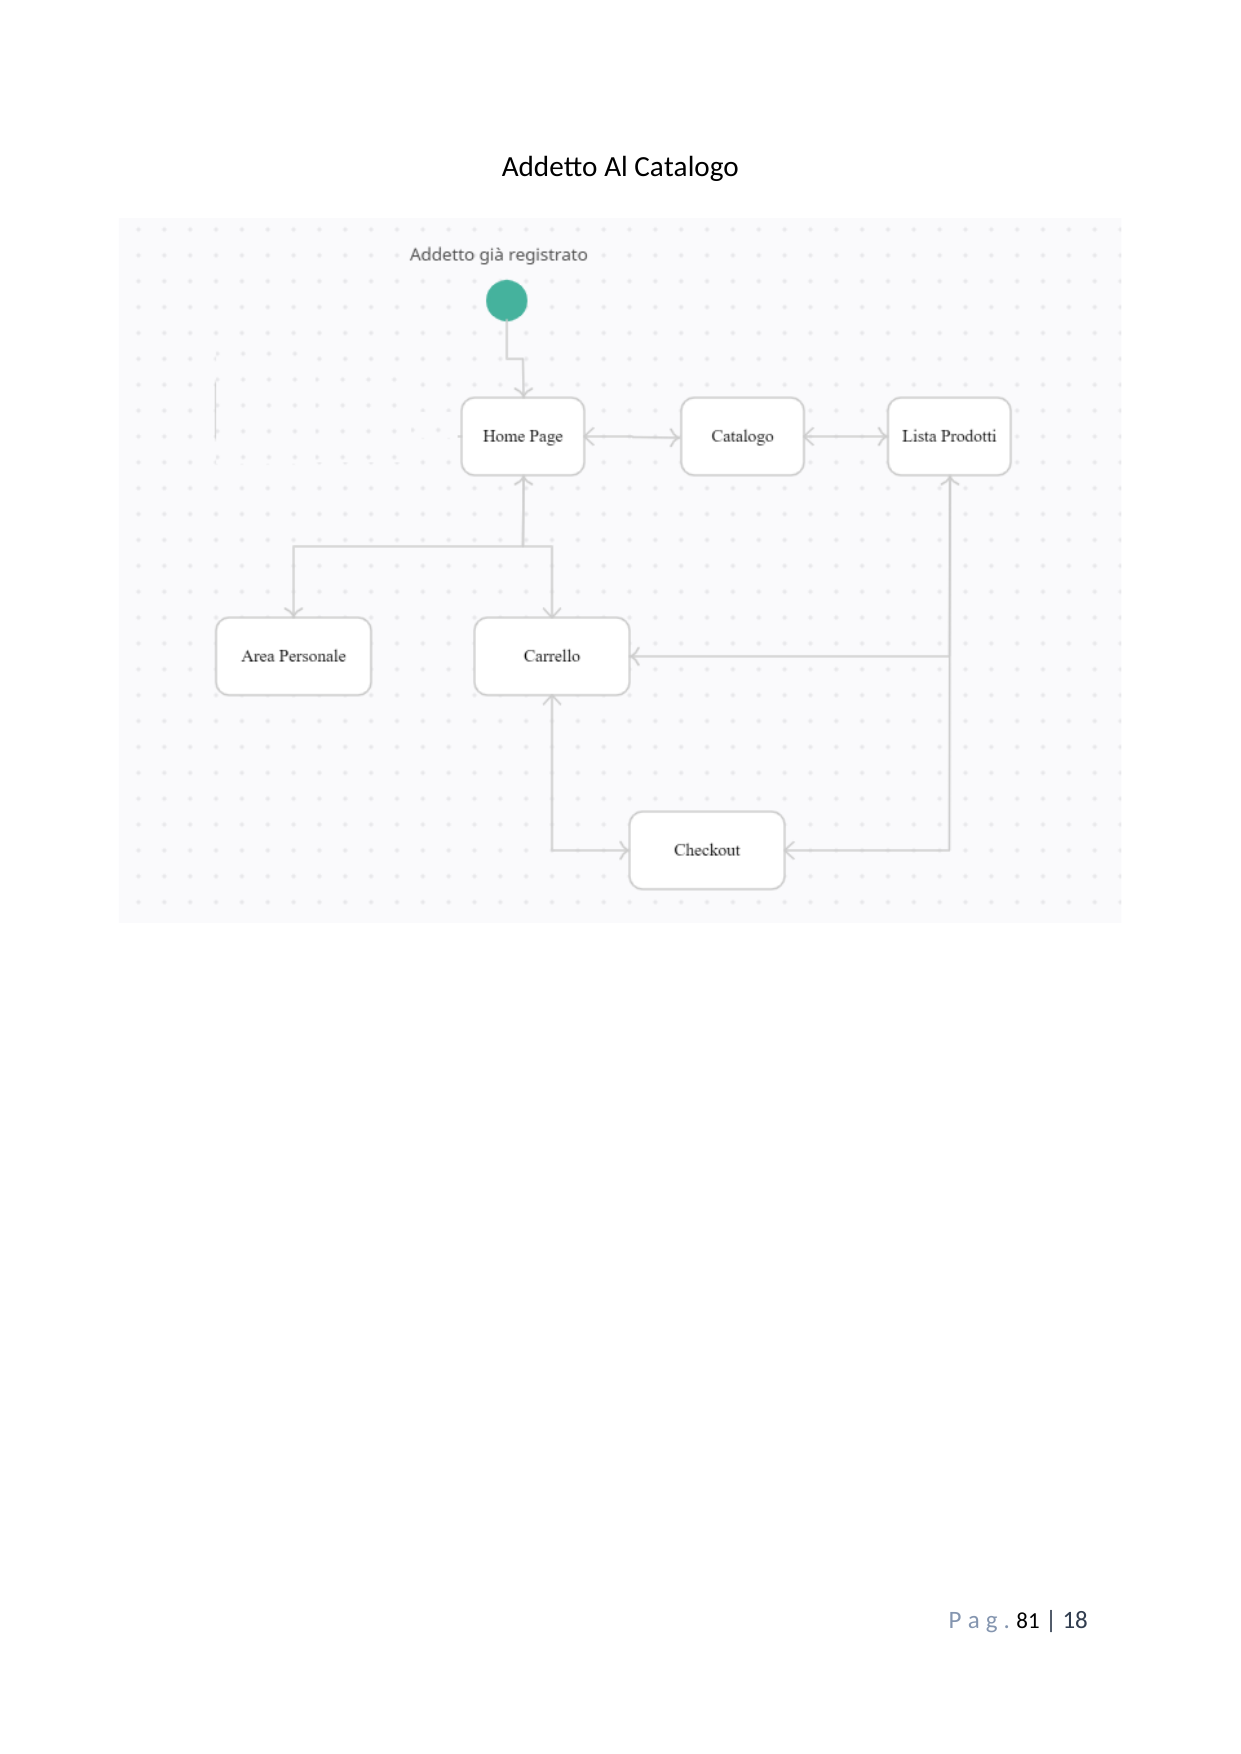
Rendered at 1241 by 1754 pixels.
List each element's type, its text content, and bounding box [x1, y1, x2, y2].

picture [118, 218, 1122, 923]
text Addetto Al Catalogo [118, 148, 1122, 183]
